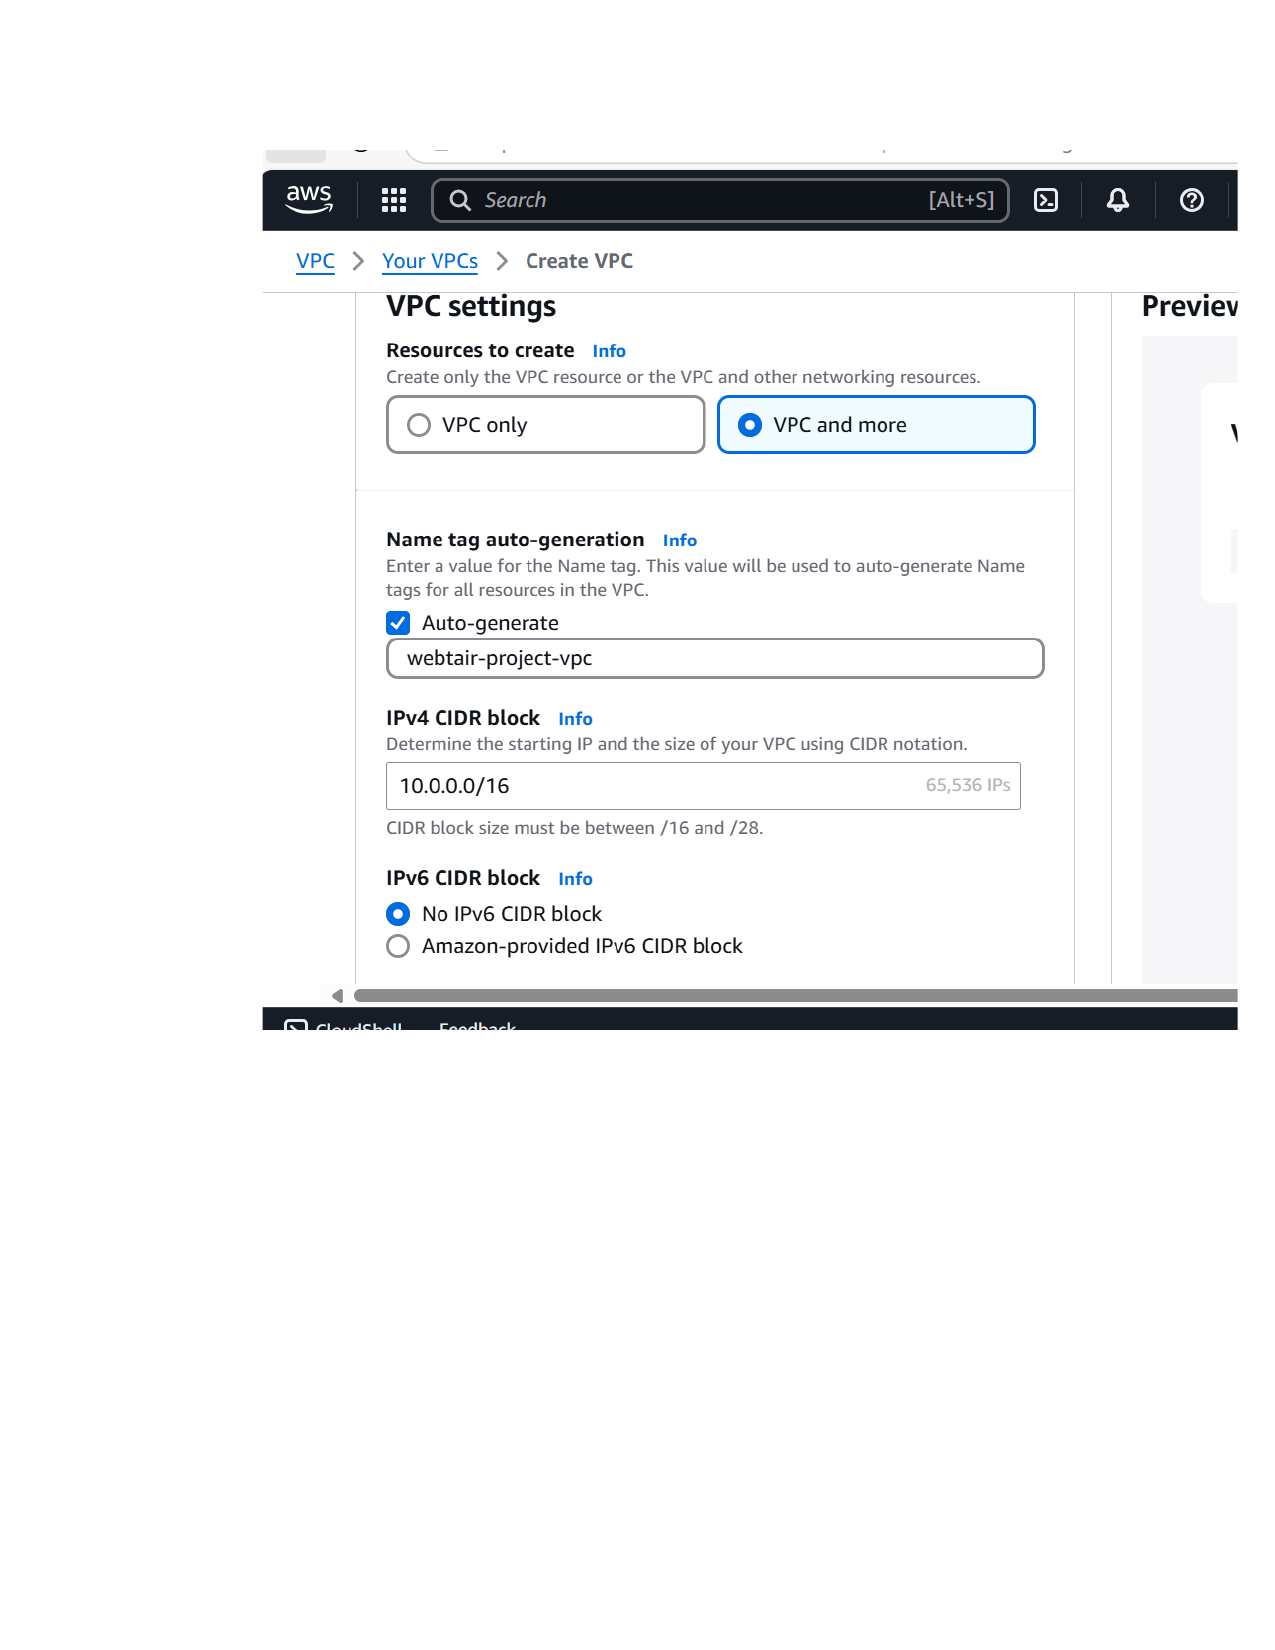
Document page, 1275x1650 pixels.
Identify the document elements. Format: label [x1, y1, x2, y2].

picture [262, 150, 1238, 1030]
